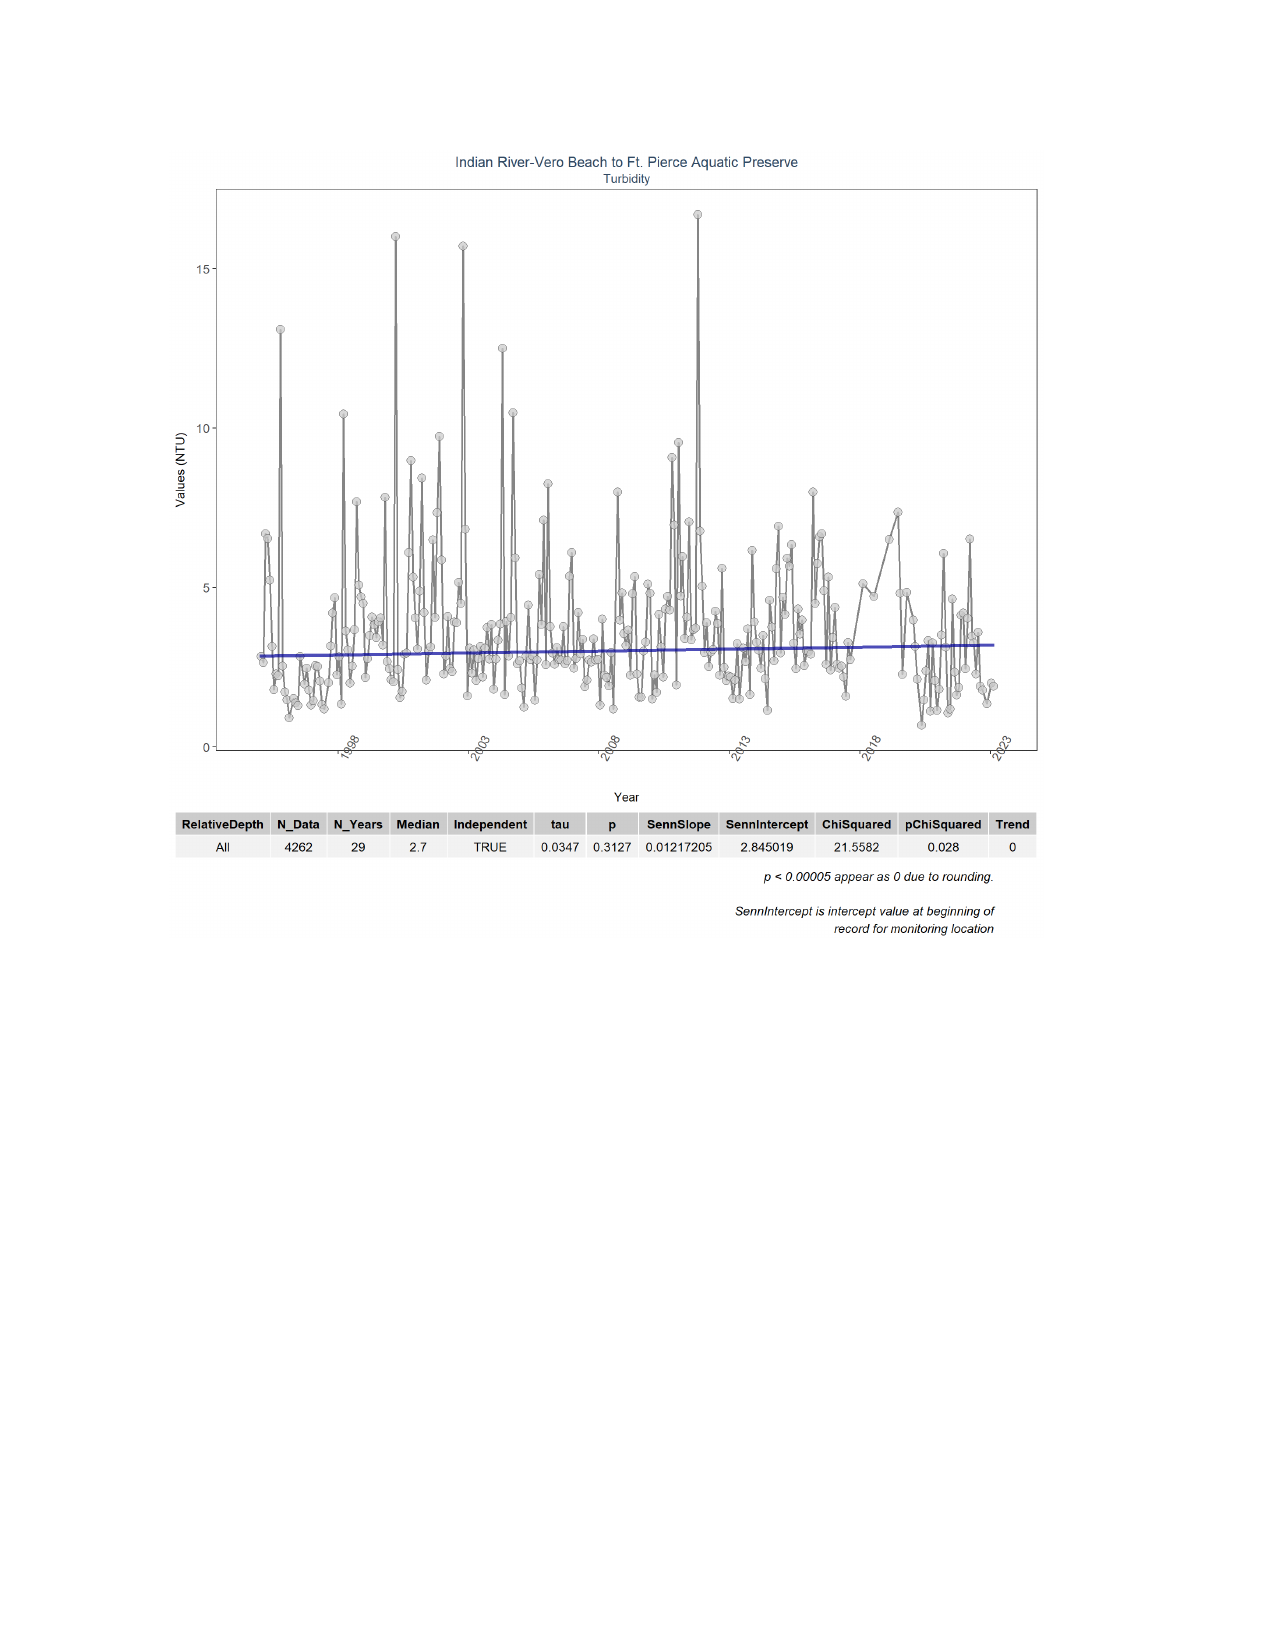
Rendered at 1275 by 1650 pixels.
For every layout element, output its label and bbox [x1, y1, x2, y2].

picture [168, 150, 1044, 938]
